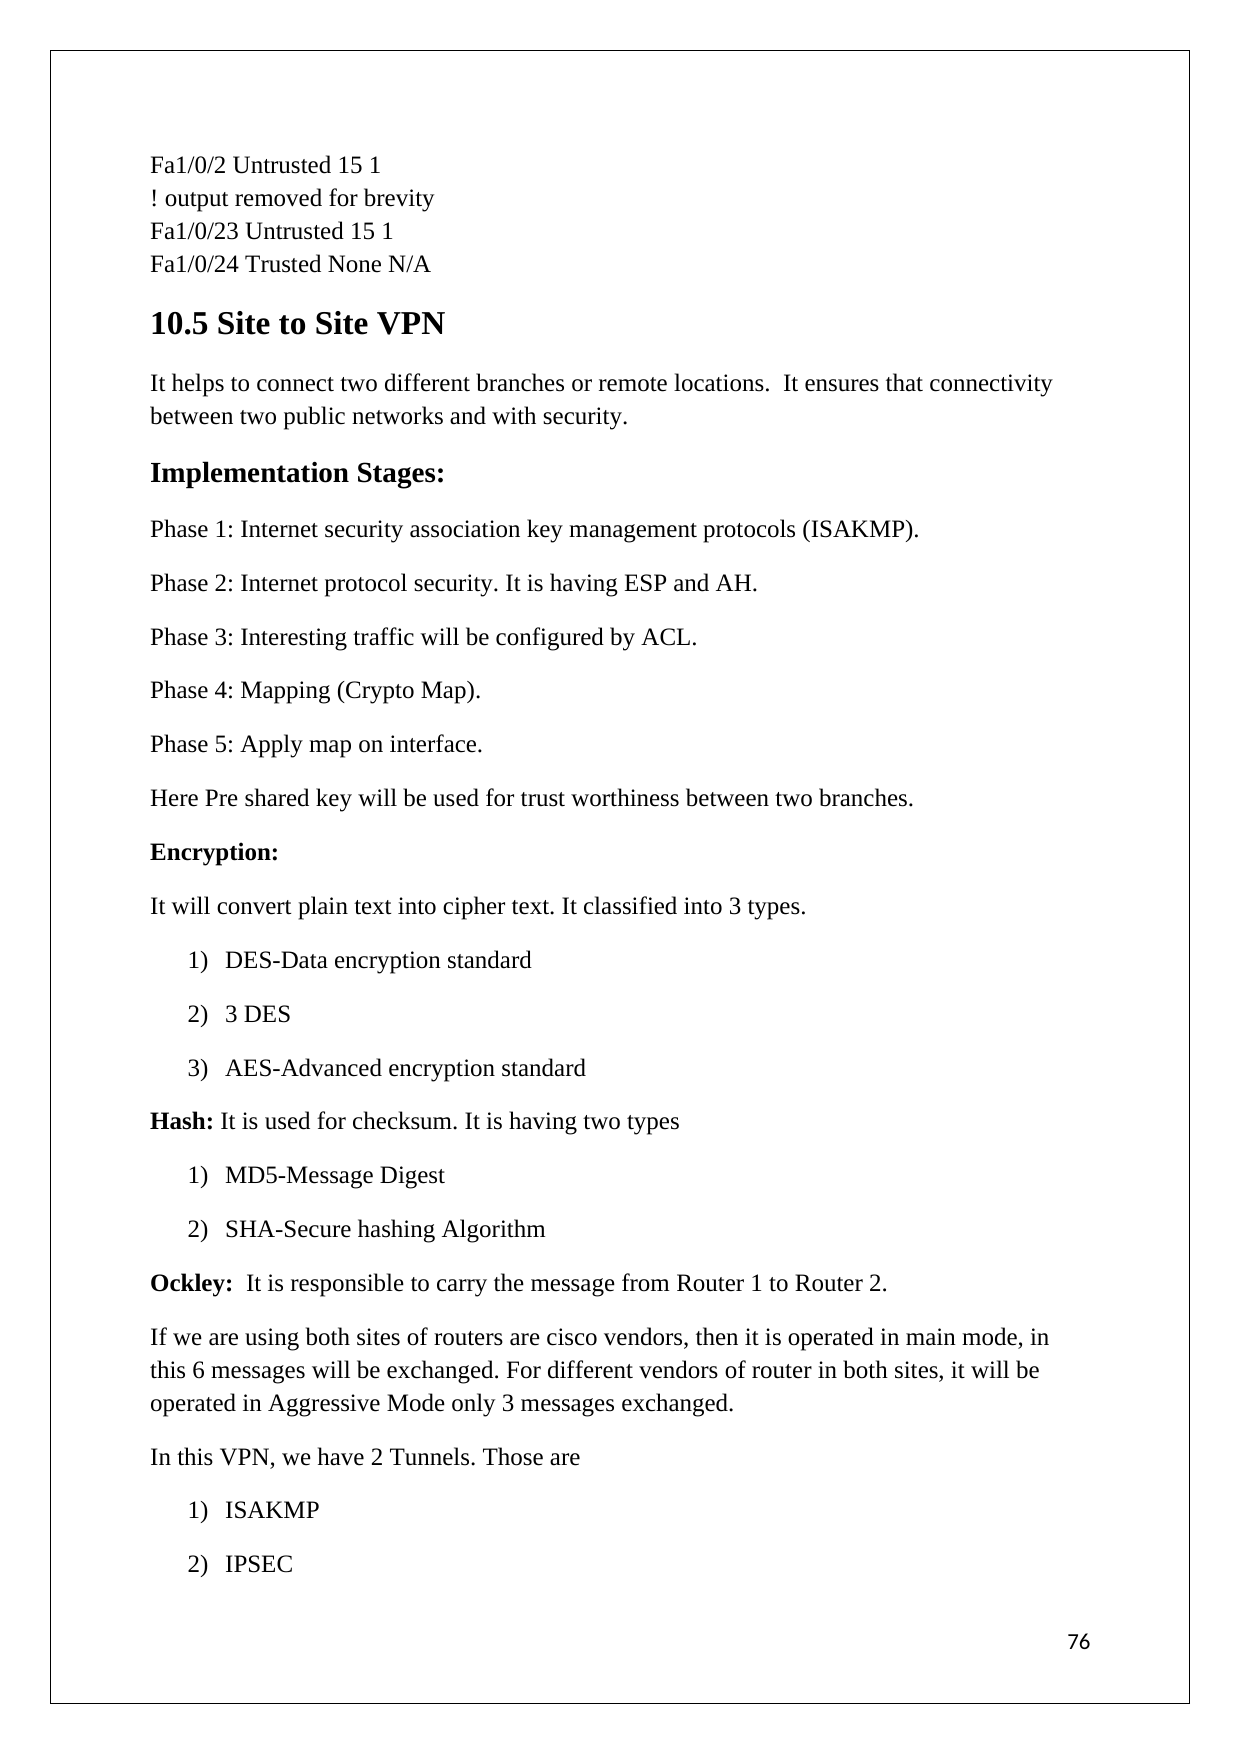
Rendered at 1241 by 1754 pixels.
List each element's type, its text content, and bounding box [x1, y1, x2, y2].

text 2) 3 DES [187, 999, 1090, 1027]
text 10.5 Site to Site VPN [150, 303, 1090, 341]
text Phase 1: Internet security association key management protocols (ISAKMP). [150, 514, 1090, 543]
text 3) AES-Advanced encryption standard [187, 1053, 1090, 1081]
text ! output removed for brevity [150, 183, 1090, 212]
text 1) ISAKMP [187, 1496, 1090, 1524]
text It helps to connect two different branches or remote locations. It ensures that connectivity between two public networks and with security. [150, 368, 1090, 429]
text In this VPN, we have 2 Tunnels. Those are [150, 1442, 1090, 1471]
text 2) IPSEC [187, 1549, 1090, 1578]
text Phase 2: Internet protocol security. It is having ESP and AH. [150, 568, 1090, 597]
text If we are using both sites of routers are cisco vendors, then it is operated in main mode, in this 6 messages will be exchanged. For different vendors of router in both sites, it will be operated in Aggressive Mode only 3 messages exchanged. [150, 1322, 1090, 1417]
text 1) DES-Data encryption standard [187, 945, 1090, 974]
text 2) SHA-Secure hashing Algorithm [187, 1214, 1090, 1243]
text Fa1/0/24 Trusted None N/A [150, 249, 1090, 278]
text Hash: It is used for checksum. It is having two types [150, 1106, 1090, 1135]
text It will convert plain text into cipher text. It classified into 3 types. [150, 891, 1090, 920]
text Implementation Stages: [150, 455, 1090, 488]
text Phase 5: Apply map on interface. [150, 729, 1090, 758]
text Fa1/0/23 Untrusted 15 1 [150, 216, 1090, 245]
text Phase 4: Mapping (Crypto Map). [150, 676, 1090, 704]
text Encryption: [150, 837, 1090, 866]
text Ockley: It is responsible to carry the message from Router 1 to Router 2. [150, 1268, 1090, 1297]
text Fa1/0/2 Untrusted 15 1 [150, 150, 1090, 179]
text Here Pre shared key will be used for trust worthiness between two branches. [150, 783, 1090, 812]
text 1) MD5-Message Digest [187, 1160, 1090, 1189]
text Phase 3: Interesting traffic will be configured by ACL. [150, 622, 1090, 651]
